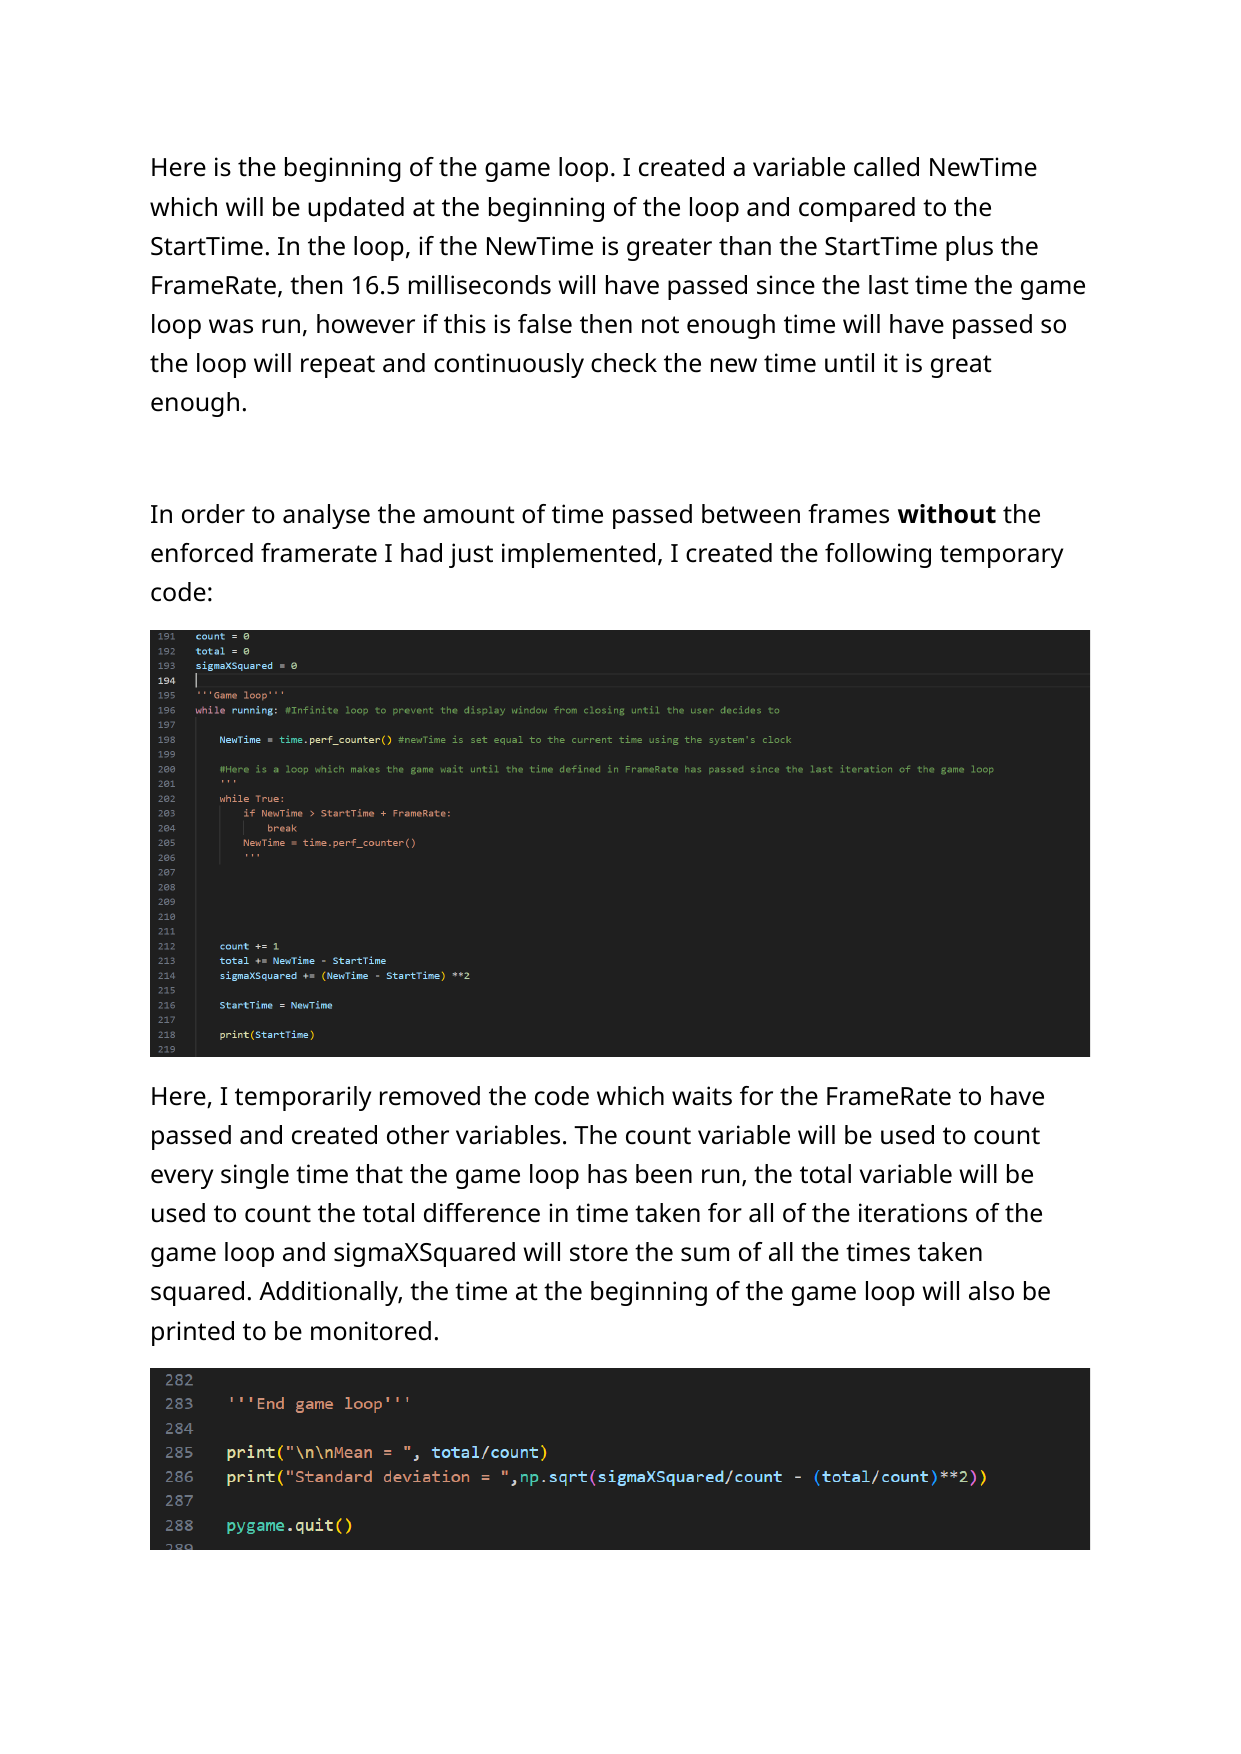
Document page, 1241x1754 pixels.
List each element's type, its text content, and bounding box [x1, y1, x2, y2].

text In order to analyse the amount of time passed between frames without the enforced framerate I had just implemented, I created the following temporary code: [150, 497, 1090, 609]
text Here, I temporarily removed the code which waits for the FrameRate to have passed and created other variables. The count variable will be used to count every single time that the game loop has been run, the total variable will be used to count the total difference in time taken for all of the iterations of the game loop and sigmaXSquared will store the sum of all the times taken squared. Additionally, the time at the beginning of the game loop will also be printed to be monitored. [150, 1078, 1090, 1347]
picture [150, 630, 1091, 1057]
picture [150, 1368, 1091, 1550]
text Here is the beginning of the game loop. I created a variable called NewTime which will be updated at the beginning of the loop and compared to the StartTime. In the loop, if the NewTime is greater than the StartTime plus the FrameRate, then 16.5 milliseconds will have passed since the last time the game loop was run, however if this is false then not enough time will have passed so the loop will repeat and continuously check the new time until it is great enough. [150, 150, 1090, 419]
